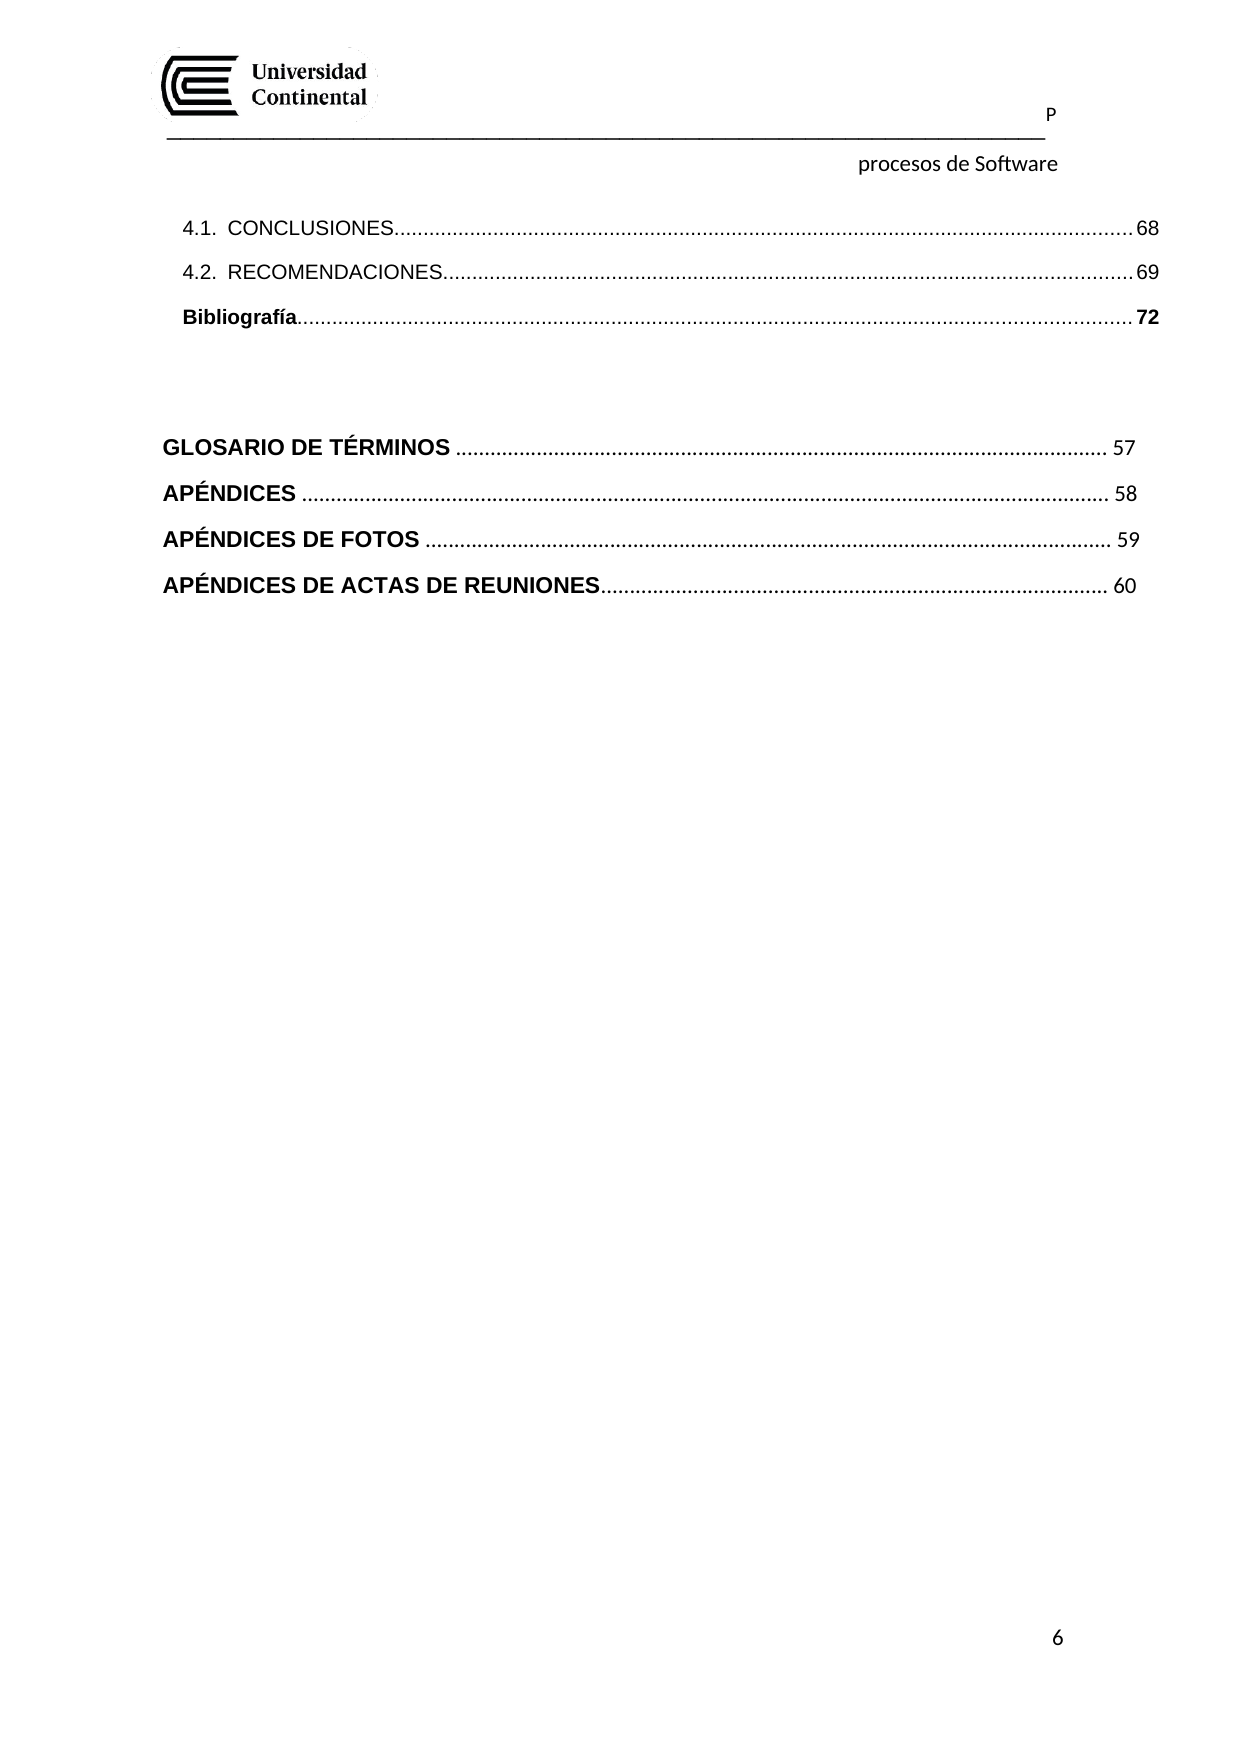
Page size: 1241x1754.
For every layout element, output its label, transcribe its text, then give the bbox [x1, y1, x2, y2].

text APÉNDICES ............................................................................................................................................ 58 [162, 479, 1165, 508]
text APÉNDICES DE ACTAS DE REUNIONES........................................................................................ 60 [162, 571, 1165, 599]
picture [141, 44, 383, 122]
text GLOSARIO DE TÉRMINOS ................................................................................................................. 57 [162, 433, 1165, 461]
text APÉNDICES DE FOTOS ....................................................................................................................... 59 [162, 525, 1165, 553]
